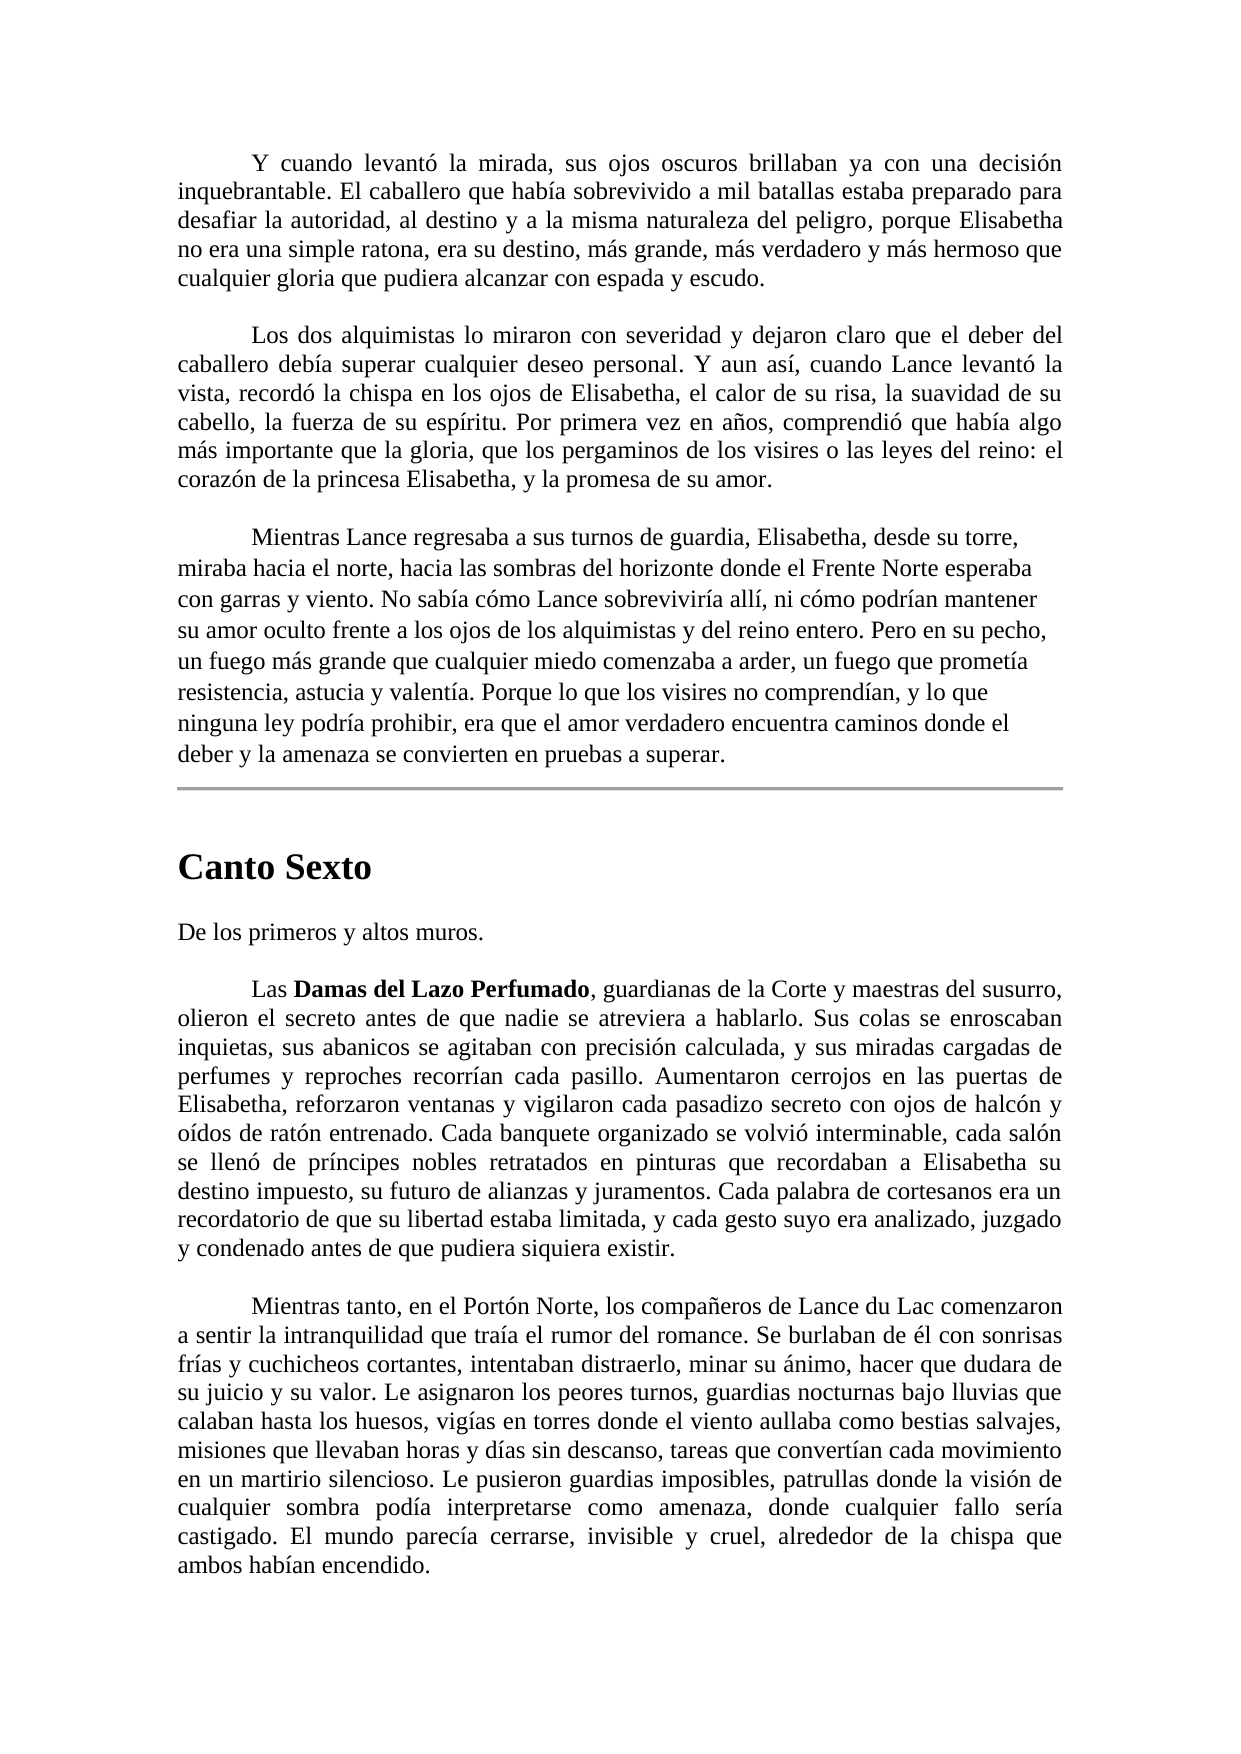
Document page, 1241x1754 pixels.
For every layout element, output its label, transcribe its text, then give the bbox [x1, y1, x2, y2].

text Canto Sexto [177, 844, 1063, 887]
text Y cuando levantó la mirada, sus ojos oscuros brillaban ya con una decisión inquebrantable. El caballero que había sobrevivido a mil batallas estaba preparado para desafiar la autoridad, al destino y a la misma naturaleza del peligro, porque Elisabetha no era una simple ratona, era su destino, más grande, más verdadero y más hermoso que cualquier gloria que pudiera alcanzar con espada y escudo. [177, 148, 1063, 291]
text De los primeros y altos muros. [177, 917, 1063, 945]
text Mientras tanto, en el Portón Norte, los compañeros de Lance du Lac comenzaron a sentir la intranquilidad que traía el rumor del romance. Se burlaban de él con sonrisas frías y cuchicheos cortantes, intentaban distraerlo, minar su ánimo, hacer que dudara de su juicio y su valor. Le asignaron los peores turnos, guardias nocturnas bajo lluvias que calaban hasta los huesos, vigías en torres donde el viento aullaba como bestias salvajes, misiones que llevaban horas y días sin descanso, tareas que convertían cada movimiento en un martirio silencioso. Le pusieron guardias imposibles, patrullas donde la visión de cualquier sombra podía interpretarse como amenaza, donde cualquier fallo sería castigado. El mundo parecía cerrarse, invisible y cruel, alrededor de la chispa que ambos habían encendido. [177, 1291, 1063, 1579]
text Mientras Lance regresaba a sus turnos de guardia, Elisabetha, desde su torre, miraba hacia el norte, hacia las sombras del horizonte donde el Frente Norte esperaba con garras y viento. No sabía cómo Lance sobreviviría allí, ni cómo podrían mantener su amor oculto frente a los ojos de los alquimistas y del reino entero. Pero en su pecho, un fuego más grande que cualquier miedo comenzaba a arder, un fuego que prometía resistencia, astucia y valentía. Porque lo que los visires no comprendían, y lo que ninguna ley podría prohibir, era que el amor verdadero encuentra caminos donde el deber y la amenaza se convierten en pruebas a superar. [177, 522, 1063, 768]
text Los dos alquimistas lo miraron con severidad y dejaron claro que el deber del caballero debía superar cualquier deseo personal. Y aun así, cuando Lance levantó la vista, recordó la chispa en los ojos de Elisabetha, el calor de su risa, la suavidad de su cabello, la fuerza de su espíritu. Por primera vez en años, comprendió que había algo más importante que la gloria, que los pergaminos de los visires o las leyes del reino: el corazón de la princesa Elisabetha, y la promesa de su amor. [177, 321, 1063, 493]
text Las Damas del Lazo Perfumado, guardianas de la Corte y maestras del susurro, olieron el secreto antes de que nadie se atreviera a hablarlo. Sus colas se enroscaban inquietas, sus abanicos se agitaban con precisión calculada, y sus miradas cargadas de perfumes y reproches recorrían cada pasillo. Aumentaron cerrojos en las puertas de Elisabetha, reforzaron ventanas y vigilaron cada pasadizo secreto con ojos de halcón y oídos de ratón entrenado. Cada banquete organizado se volvió interminable, cada salón se llenó de príncipes nobles retratados en pinturas que recordaban a Elisabetha su destino impuesto, su futuro de alianzas y juramentos. Cada palabra de cortesanos era un recordatorio de que su libertad estaba limitada, y cada gesto suyo era analizado, juzgado y condenado antes de que pudiera siquiera existir. [177, 974, 1063, 1262]
